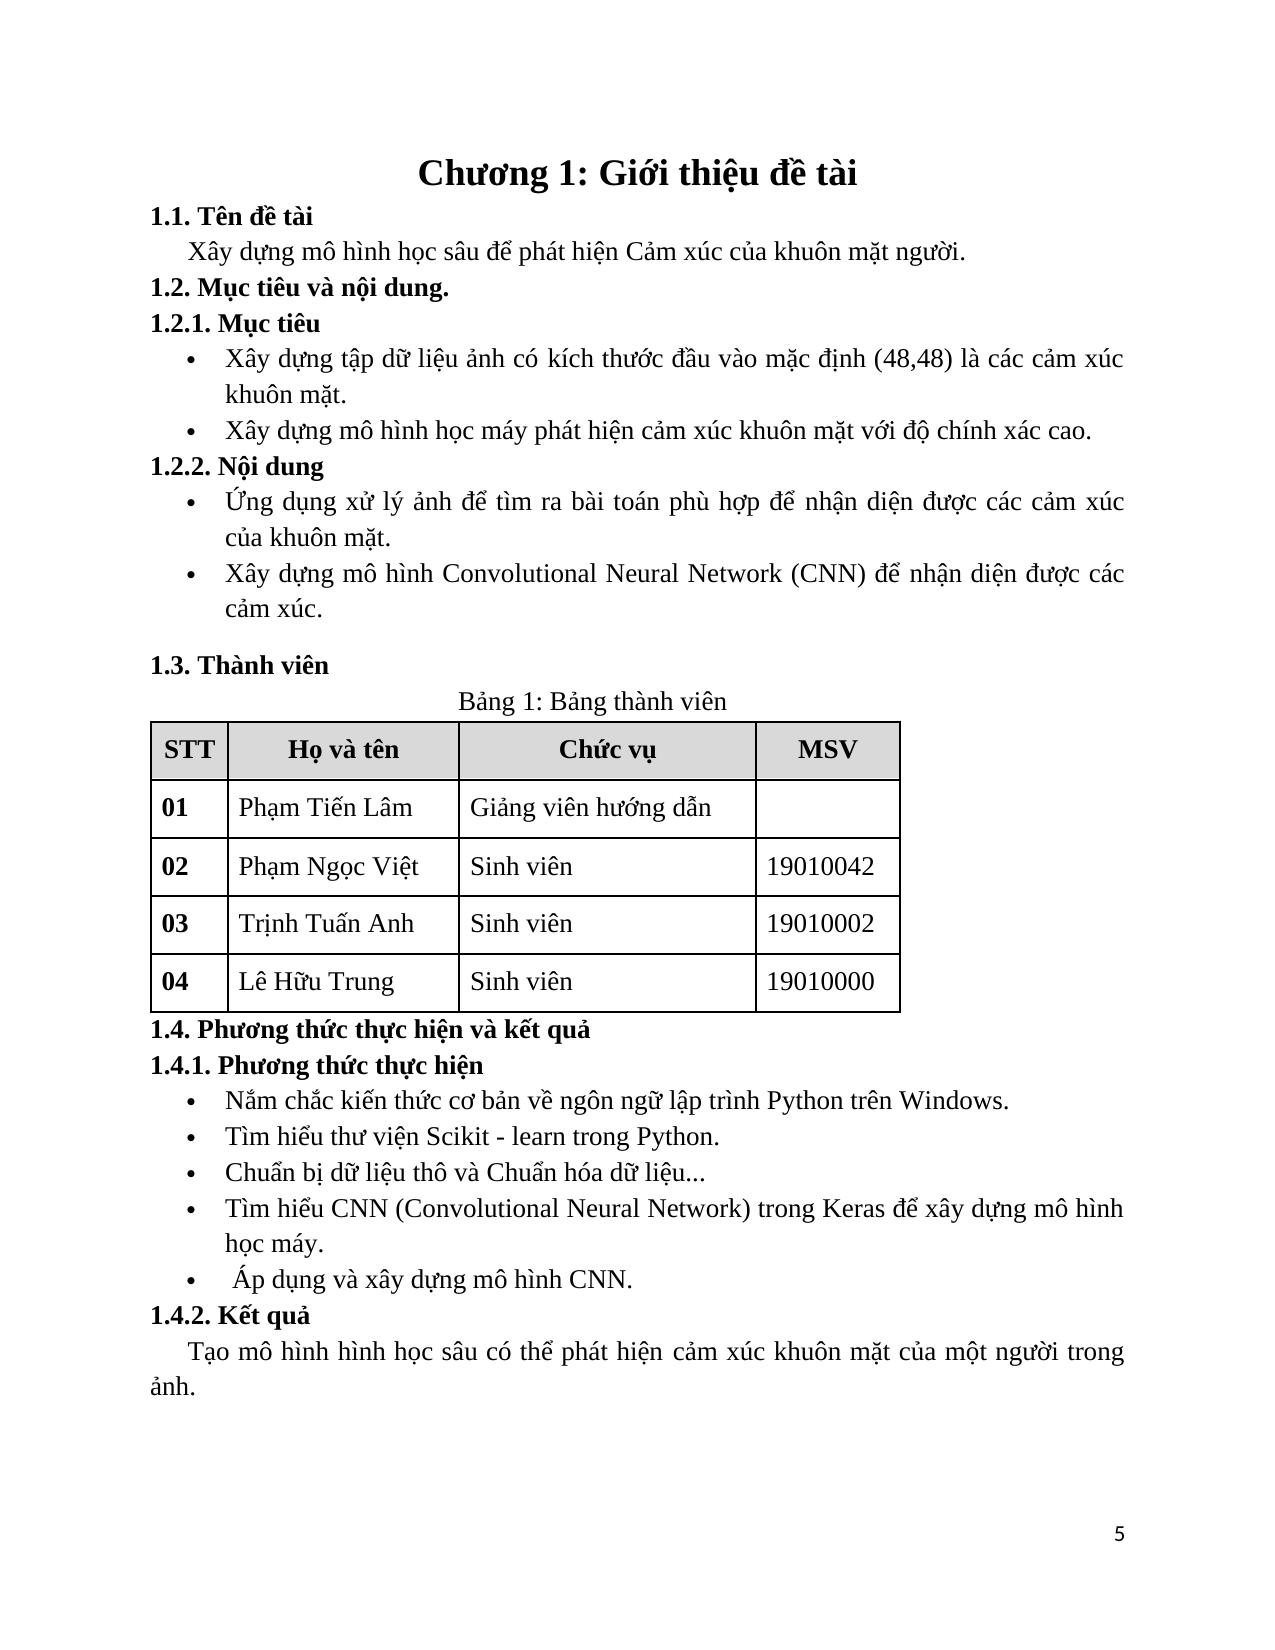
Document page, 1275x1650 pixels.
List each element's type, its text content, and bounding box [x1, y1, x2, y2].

table_cell 01 [152, 781, 227, 837]
table_cell Lê Hữu Trung [229, 955, 458, 1011]
table_cell Phạm Ngọc Việt [229, 839, 458, 895]
text 1.4. Phương thức thực hiện và kết quả [150, 1013, 1125, 1044]
list Tìm hiểu CNN (Convolutional Neural Network) trong Keras để xây dựng mô hình học máy. [187, 1192, 1125, 1258]
text 1.3. Thành viên [150, 649, 1125, 680]
table_cell Sinh viên [460, 839, 755, 895]
table_header Chức vụ [460, 723, 755, 778]
text 1.4.2. Kết quả [150, 1299, 1125, 1330]
table_header MSV [757, 723, 899, 778]
text Tạo mô hình hình học sâu có thể phát hiện cảm xúc khuôn mặt của một người trong ảnh. [150, 1334, 1125, 1401]
list Ứng dụng xử lý ảnh để tìm ra bài toán phù hợp để nhận diện được các cảm xúc của khuôn mặt. [187, 485, 1125, 552]
text 1.2.1. Mục tiêu [150, 307, 1125, 338]
table_cell Sinh viên [460, 955, 755, 1011]
list Tìm hiểu thư viện Scikit - learn trong Python. [187, 1120, 1125, 1151]
table_cell Sinh viên [460, 897, 755, 953]
table_cell 03 [152, 897, 227, 953]
table_header STT [152, 723, 227, 778]
text 1.4.1. Phương thức thực hiện [150, 1049, 1125, 1080]
list Nắm chắc kiến thức cơ bản về ngôn ngữ lập trình Python trên Windows. [187, 1084, 1125, 1116]
text Chương 1: Giới thiệu đề tài [150, 150, 1125, 193]
text 1.2.2. Nội dung [150, 450, 1125, 481]
table_header Họ và tên [229, 723, 458, 778]
table_cell 19010042 [757, 839, 899, 895]
text Bảng 1: Bảng thành viên [60, 685, 1125, 716]
list Xây dựng mô hình học máy phát hiện cảm xúc khuôn mặt với độ chính xác cao. [187, 414, 1125, 445]
table_cell 02 [152, 839, 227, 895]
list Xây dựng mô hình Convolutional Neural Network (CNN) để nhận diện được các cảm xúc. [187, 557, 1125, 624]
list Áp dụng và xây dựng mô hình CNN. [187, 1263, 1125, 1294]
table_cell Phạm Tiến Lâm [229, 781, 458, 837]
table_cell Giảng viên hướng dẫn [460, 781, 755, 837]
text Xây dựng mô hình học sâu để phát hiện Cảm xúc của khuôn mặt người. [150, 235, 1125, 266]
text 1.1. Tên đề tài [150, 199, 1125, 231]
table_cell Trịnh Tuấn Anh [229, 897, 458, 953]
text 1.2. Mục tiêu và nội dung. [150, 271, 1125, 302]
table_cell 19010000 [757, 955, 899, 1011]
list Xây dựng tập dữ liệu ảnh có kích thước đầu vào mặc định (48,48) là các cảm xúc khuôn mặt. [187, 342, 1125, 409]
table_cell [757, 781, 899, 837]
table_cell 19010002 [757, 897, 899, 953]
list Chuẩn bị dữ liệu thô và Chuẩn hóa dữ liệu... [187, 1156, 1125, 1187]
table_cell 04 [152, 955, 227, 1011]
